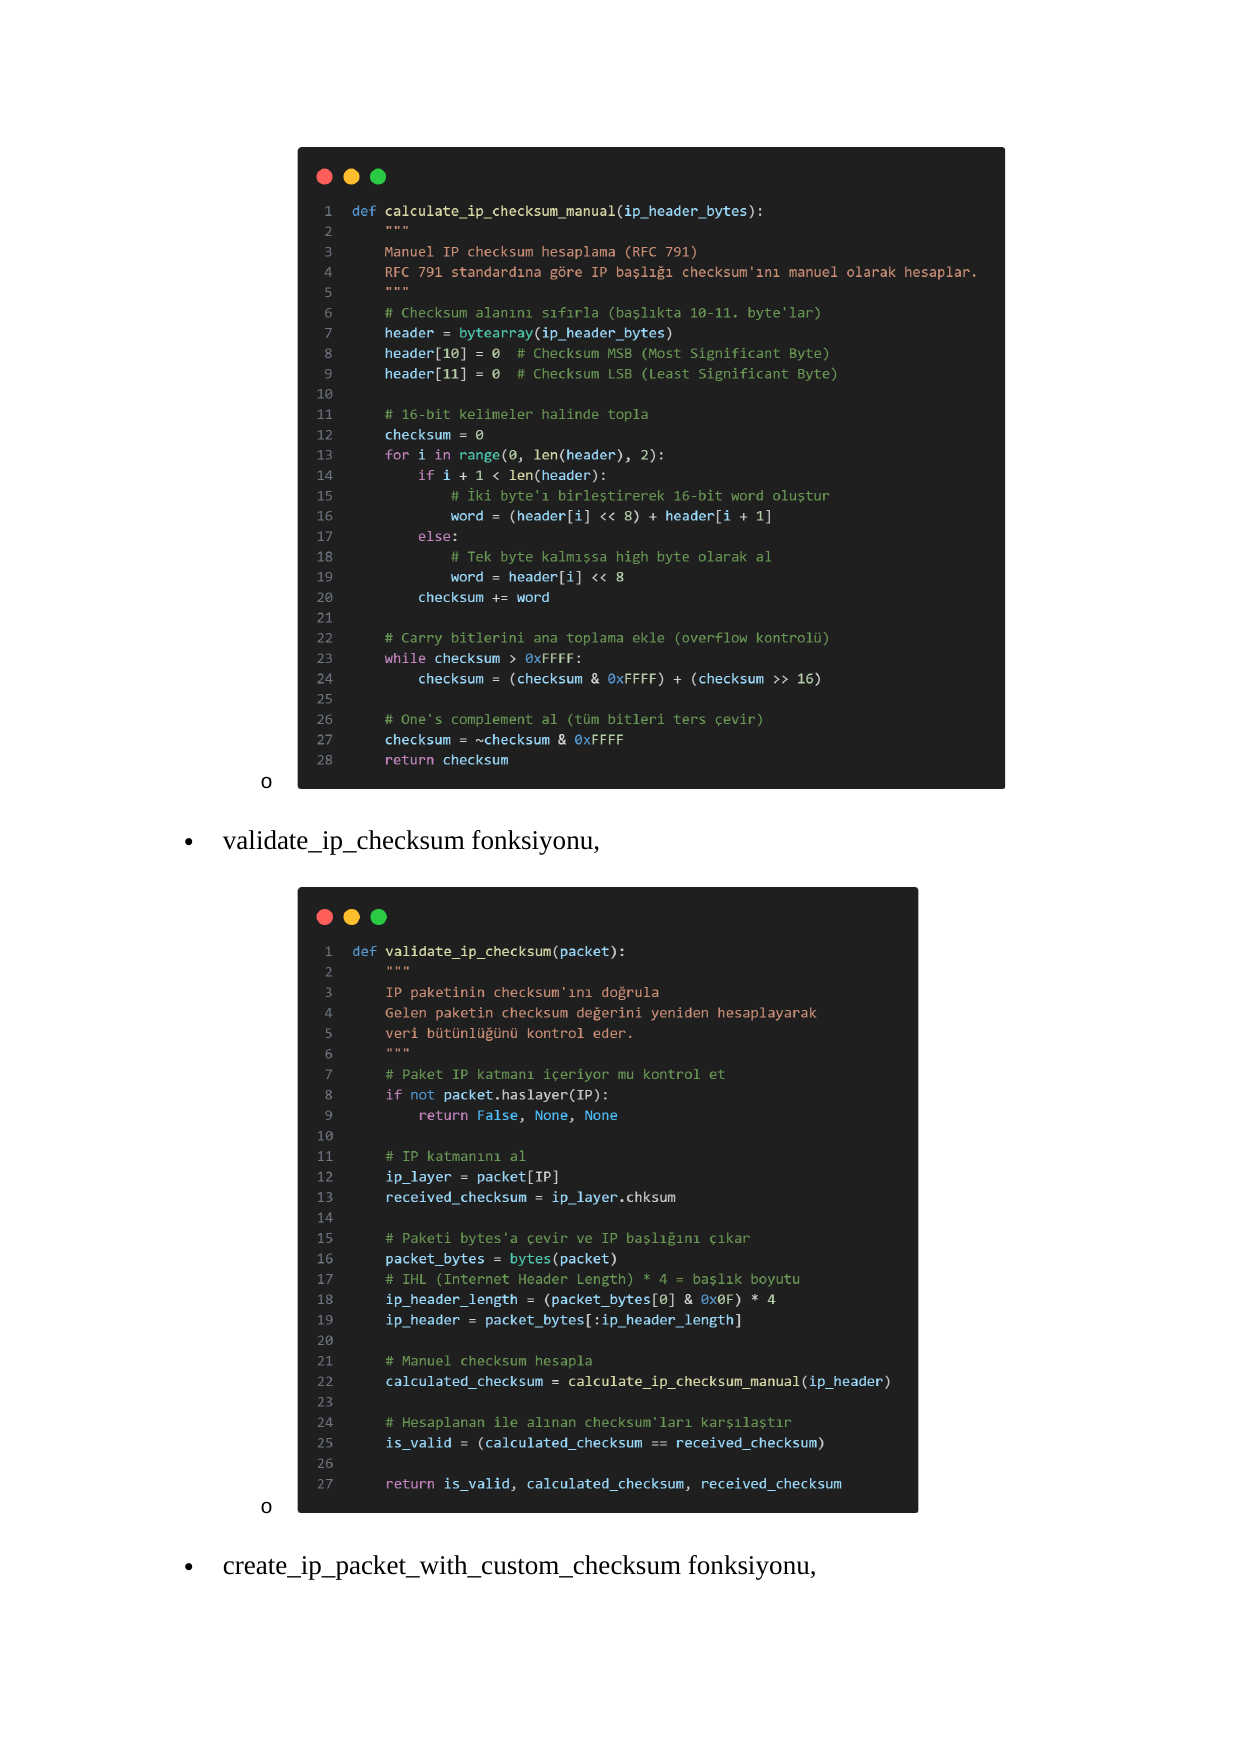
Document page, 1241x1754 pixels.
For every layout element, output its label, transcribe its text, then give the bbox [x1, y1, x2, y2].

list create_ip_packet_with_custom_checksum fonksiyonu, [185, 1549, 1093, 1580]
picture [297, 887, 919, 1513]
picture [297, 147, 1005, 789]
list validate_ip_checksum fonksiyonu, [185, 824, 1093, 856]
